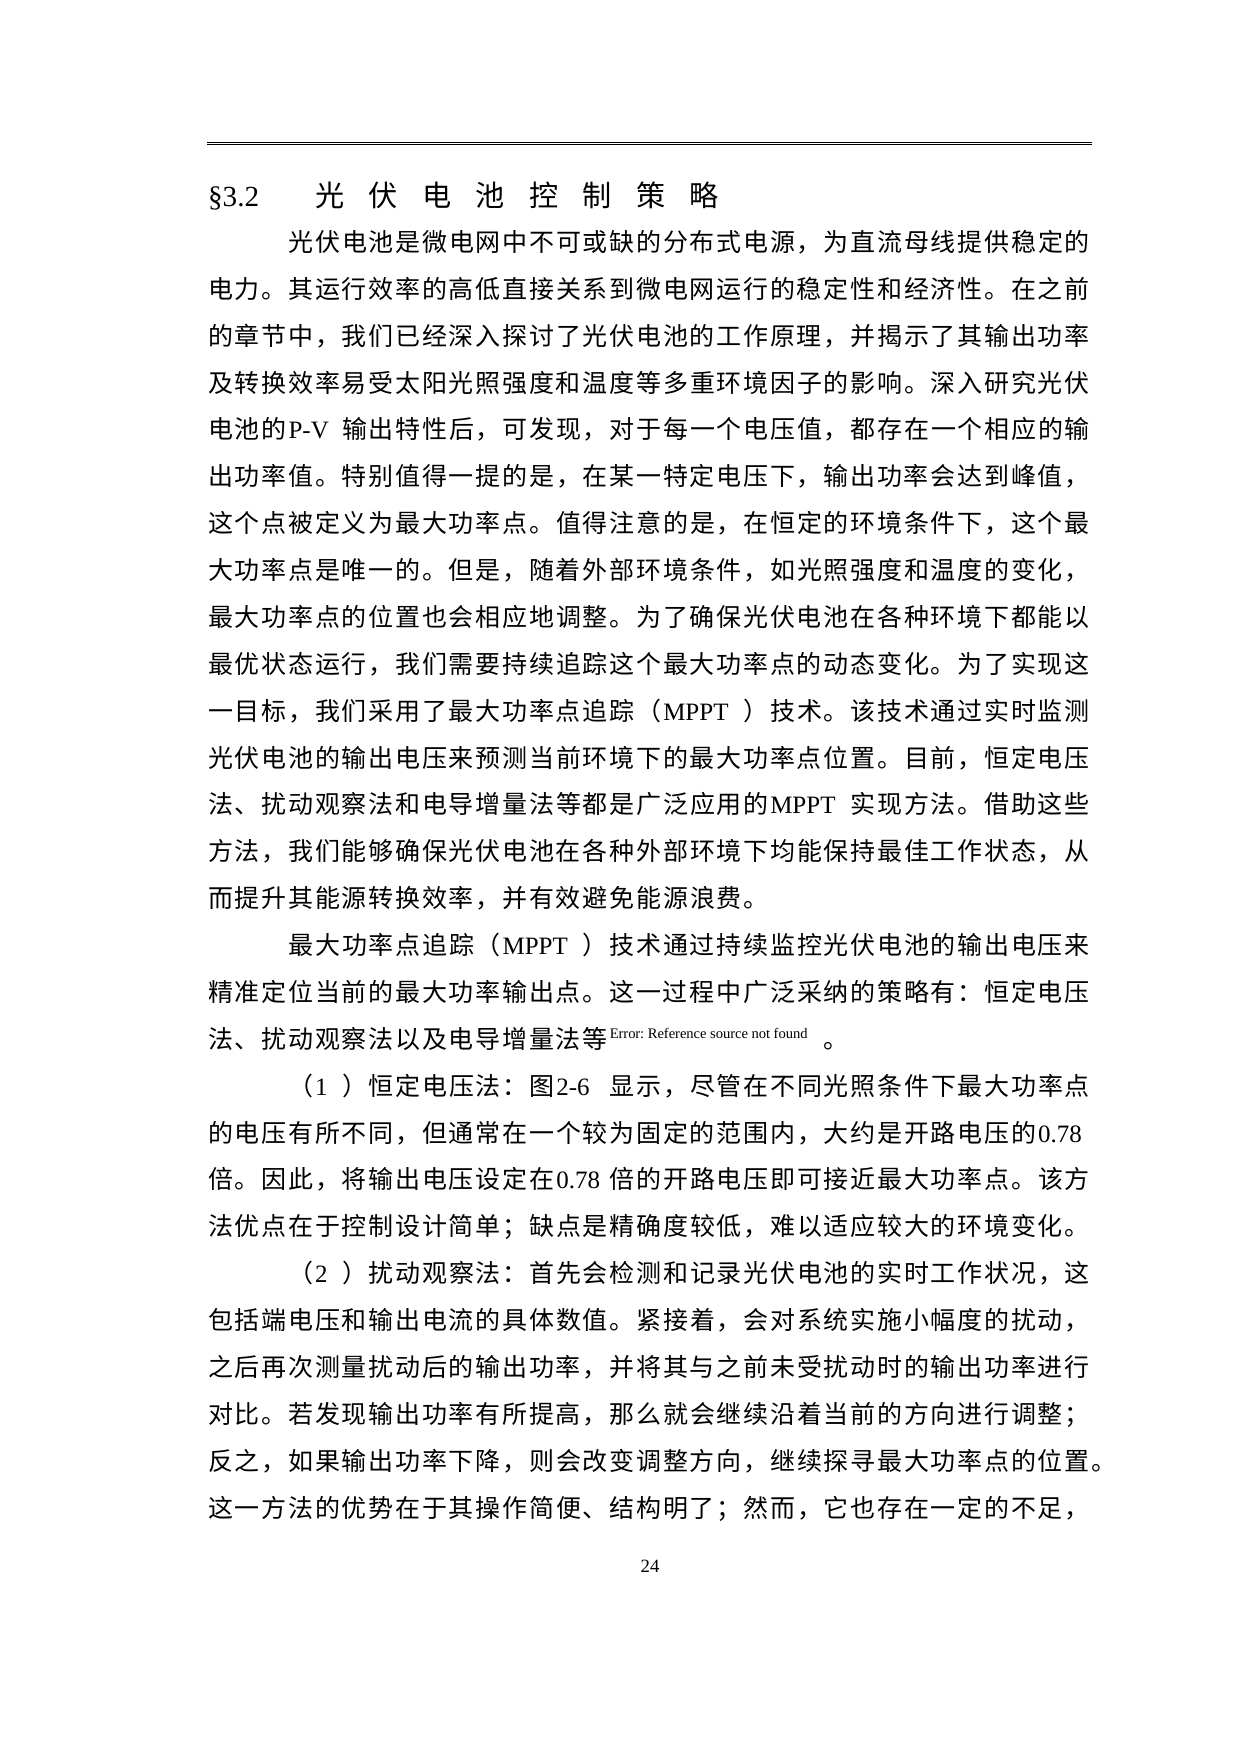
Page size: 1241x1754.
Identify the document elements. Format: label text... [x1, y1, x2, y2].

text 光伏电池是微电网中不可或缺的分布式电源，为直流母线提供稳定的电力。其运行效率的高低直接关系到微电网运行的稳定性和经济性。在之前的章节中，我们已经深入探讨了光伏电池的工作原理，并揭示了其输出功率及转换效率易受太阳光照强度和温度等多重环境因子的影响。深入研究光伏电池的P-V输出特性后，可发现，对于每一个电压值，都存在一个相应的输出功率值。特别值得一提的是，在某一特定电压下，输出功率会达到峰值，这个点被定义为最大功率点。值得注意的是，在恒定的环境条件下，这个最大功率点是唯一的。但是，随着外部环境条件，如光照强度和温度的变化，最大功率点的位置也会相应地调整。为了确保光伏电池在各种环境下都能以最优状态运行，我们需要持续追踪这个最大功率点的动态变化。为了实现这一目标，我们采用了最大功率点追踪（MPPT）技术。该技术通过实时监测光伏电池的输出电压来预测当前环境下的最大功率点位置。目前，恒定电压法、扰动观察法和电导增量法等都是广泛应用的MPPT实现方法。借助这些方法，我们能够确保光伏电池在各种外部环境下均能保持最佳工作状态，从而提升其能源转换效率，并有效避免能源浪费。 [208, 217, 1091, 920]
text （1）恒定电压法：图2-6显示，尽管在不同光照条件下最大功率点的电压有所不同，但通常在一个较为固定的范围内，大约是开路电压的0.78倍。因此，将输出电压设定在0.78倍的开路电压即可接近最大功率点。该方法优点在于控制设计简单；缺点是精确度较低，难以适应较大的环境变化。 [208, 1061, 1091, 1248]
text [208, 1248, 1091, 1530]
subtitle 光伏电池控制策略 [208, 170, 1091, 217]
